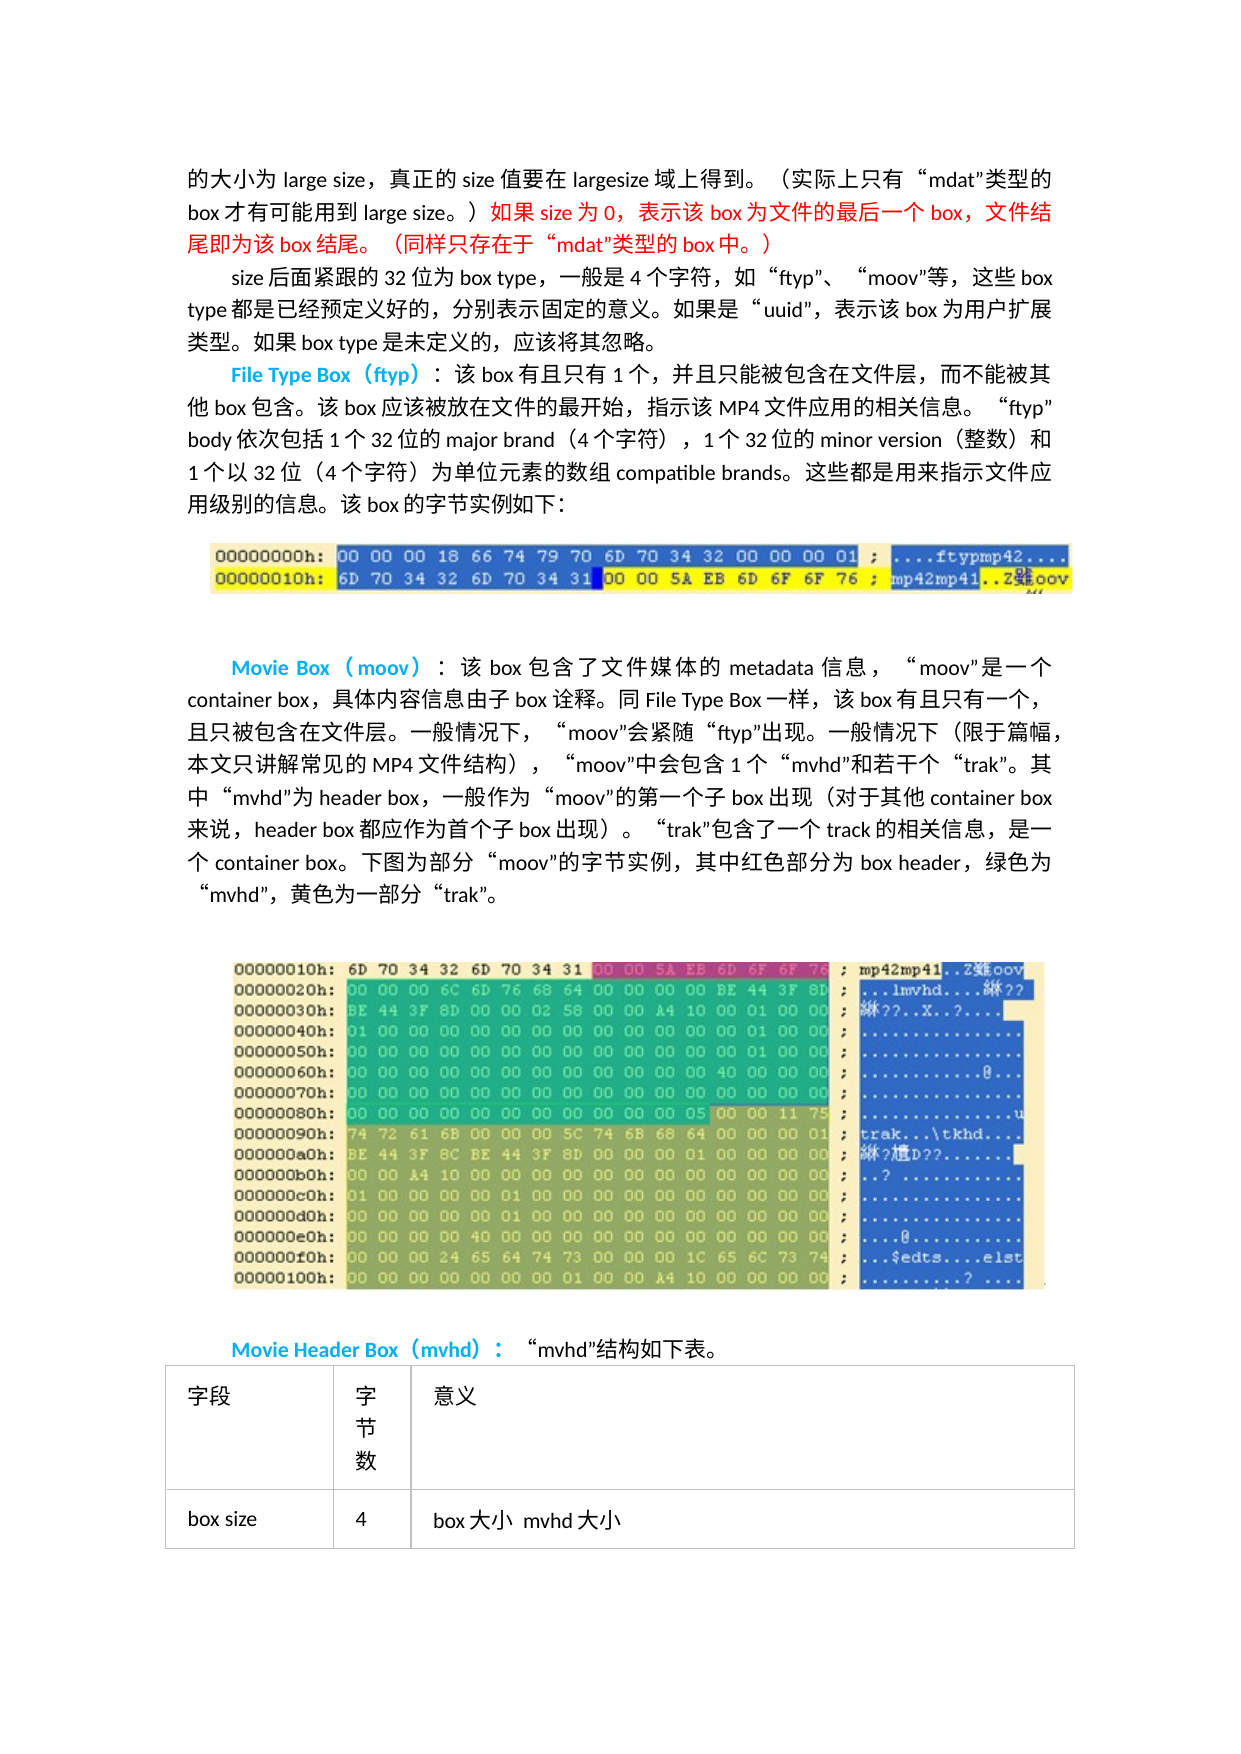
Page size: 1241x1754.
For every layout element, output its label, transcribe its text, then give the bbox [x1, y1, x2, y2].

list File Type Box（ftyp）：该box有且只有1个，并且只能被包含在文件层，而不能被其他box包含。该box应该被放在文件的最开始，指示该MP4文件应用的相关信息。“ftyp” body依次包括1个32位的major brand（4个字符），1个32位的minor version（整数）和1个以32位（4个字符）为单位元素的数组compatible brands。这些都是用来指示文件应用级别的信息。该box的字节实例如下： [187, 357, 1053, 519]
list Movie Header Box（mvhd）：“mvhd”结构如下表。 [187, 1332, 1053, 1364]
table_header 字段 [166, 1366, 333, 1488]
table_header 意义 [412, 1366, 1074, 1488]
list size后面紧跟的32位为box type，一般是4个字符，如“ftyp”、“moov”等，这些box type都是已经预定义好的，分别表示固定的意义。如果是“uuid”，表示该box为用户扩展类型。如果box type是未定义的，应该将其忽略。 [187, 259, 1053, 357]
table_header 字节数 [334, 1366, 410, 1488]
table_cell box大小 mvhd大小 [412, 1490, 1074, 1548]
table_cell 4 [334, 1490, 410, 1548]
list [187, 162, 1053, 259]
picture [210, 543, 1073, 594]
list Movie Box（moov）：该box包含了文件媒体的metadata信息，“moov”是一个container box，具体内容信息由子box诠释。同File Type Box一样，该box有且只有一个，且只被包含在文件层。一般情况下，“moov”会紧随“ftyp”出现。一般情况下（限于篇幅，本文只讲解常见的MP4文件结构），“moov”中会包含1个“mvhd”和若干个“trak”。其中“mvhd”为header box，一般作为“moov”的第一个子box出现（对于其他container box来说，header box都应作为首个子box出现）。“trak”包含了一个track的相关信息，是一个container box。下图为部分“moov”的字节实例，其中红色部分为box header，绿色为“mvhd”，黄色为一部分“trak”。 [187, 649, 1053, 909]
table_cell box size [166, 1490, 333, 1548]
picture [232, 962, 1046, 1291]
